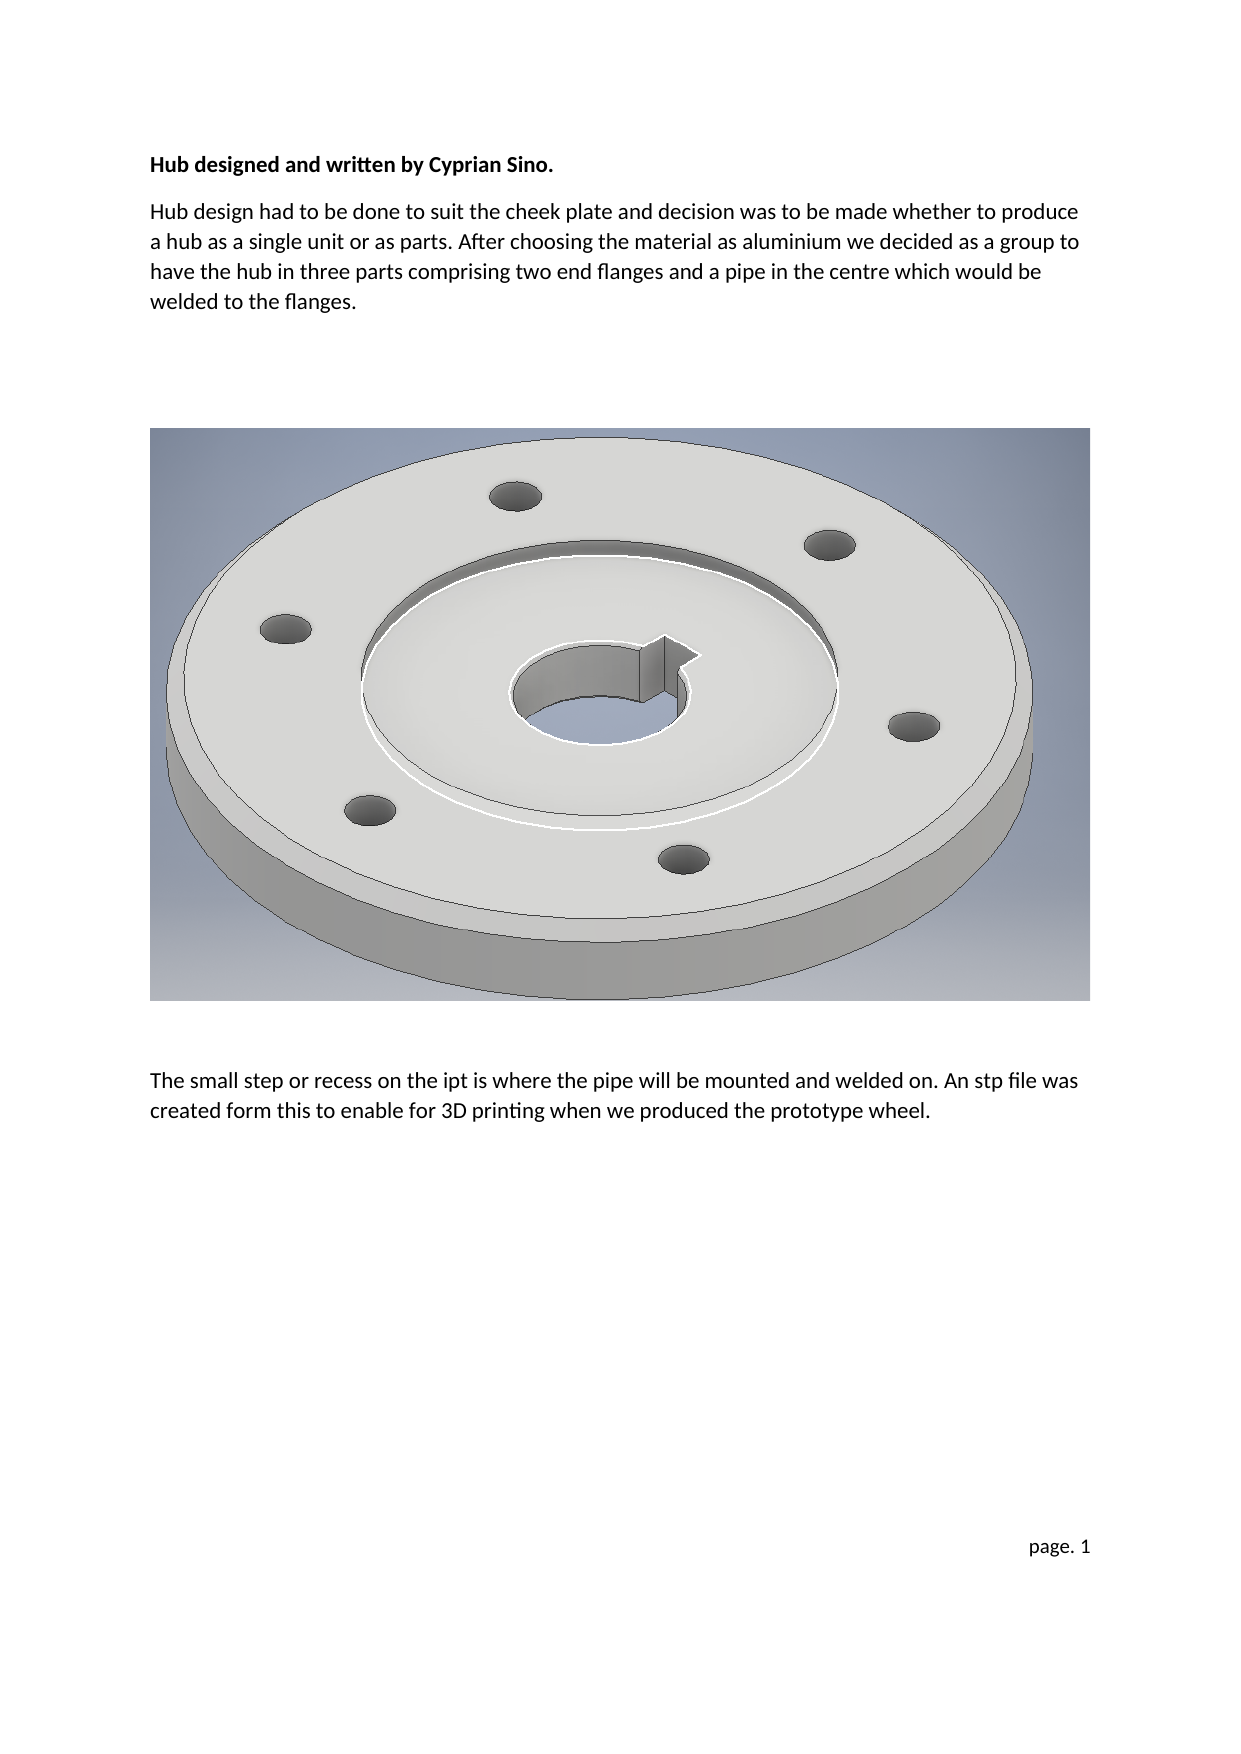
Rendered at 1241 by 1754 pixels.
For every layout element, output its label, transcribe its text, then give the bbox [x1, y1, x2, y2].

text The small step or recess on the ipt is where the pipe will be mounted and welded on. An stp file was created form this to enable for 3D printing when we produced the prototype wheel. [150, 1066, 1090, 1124]
text Hub design had to be done to suit the cheek plate and decision was to be made whether to produce a hub as a single unit or as parts. After choosing the material as aluminium we decided as a group to have the hub in three parts comprising two end flanges and a pipe in the centre which would be welded to the flanges. [150, 197, 1090, 316]
text Hub designed and written by Cyprian Sino. [150, 150, 1090, 178]
picture [150, 428, 1091, 1001]
